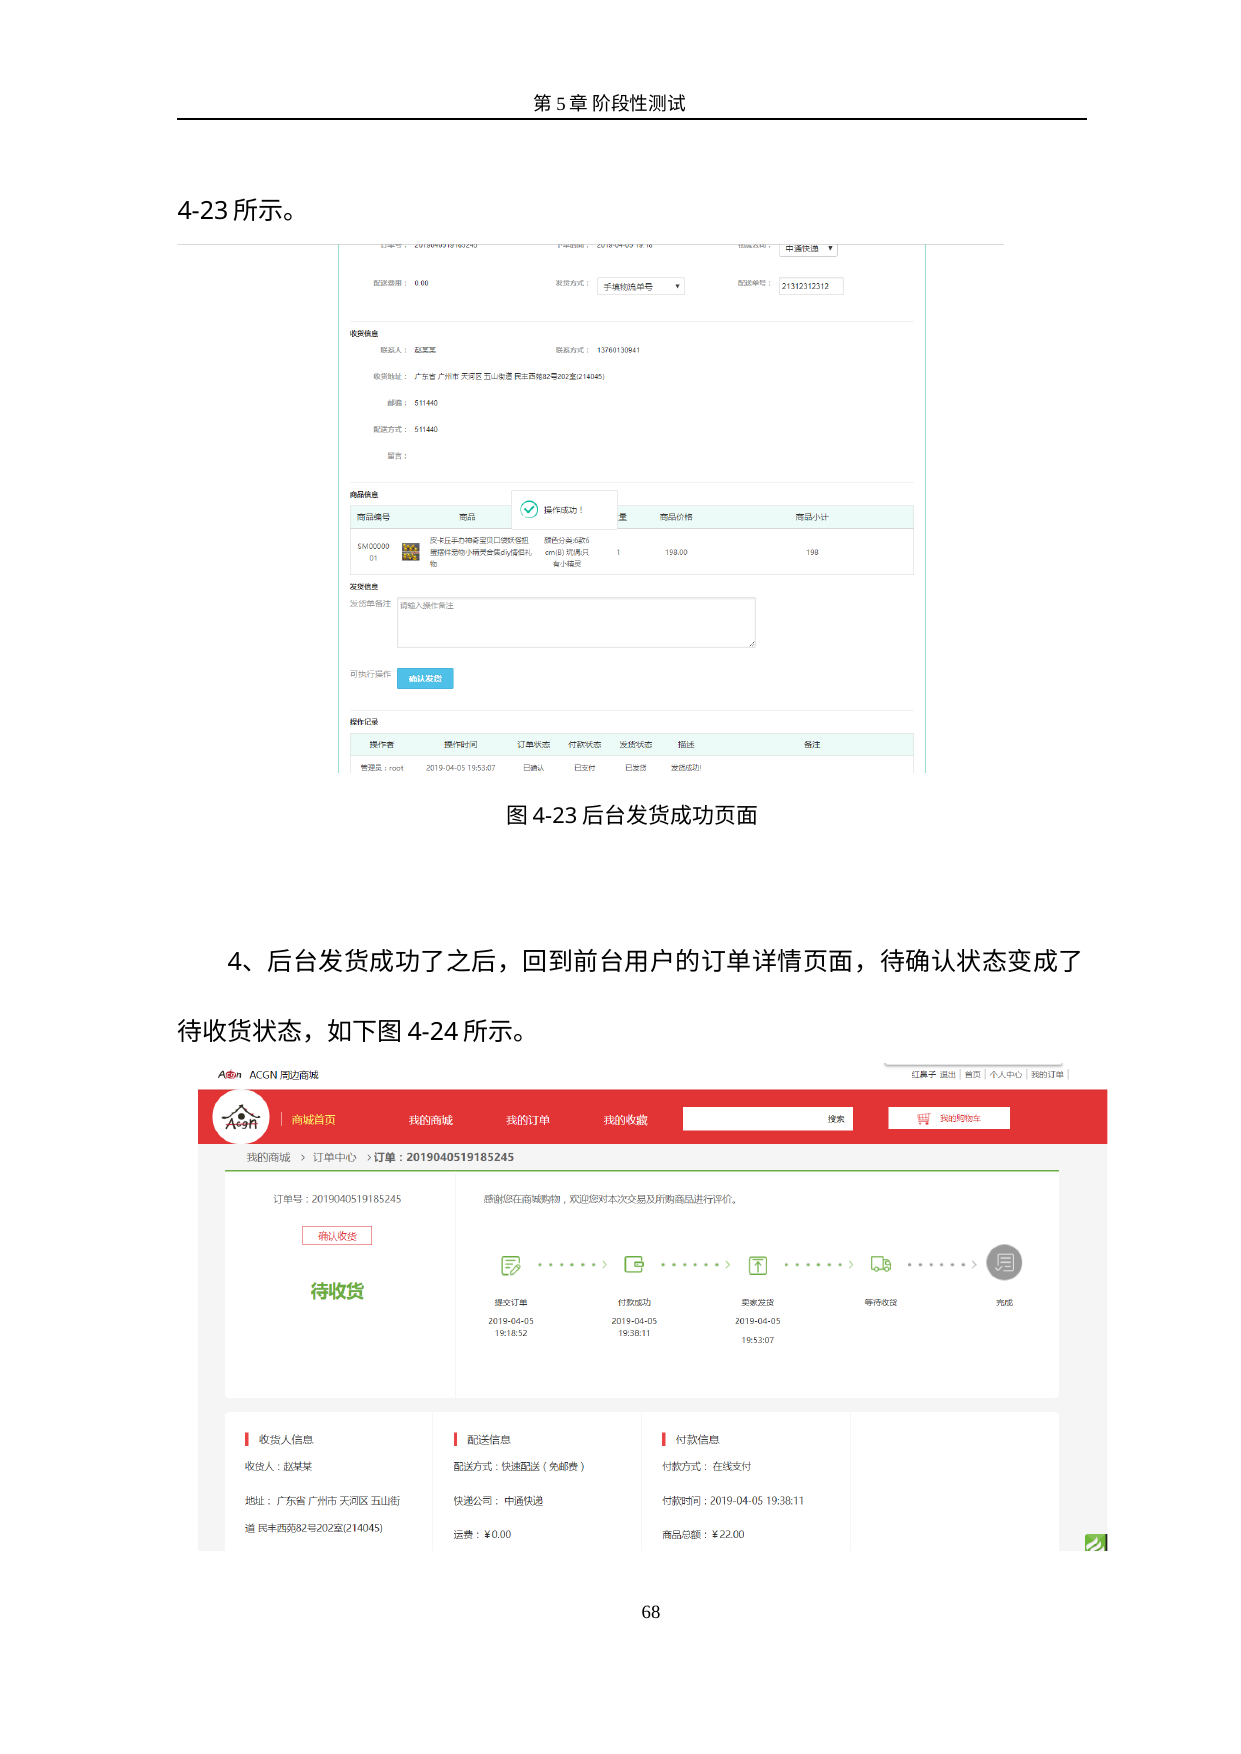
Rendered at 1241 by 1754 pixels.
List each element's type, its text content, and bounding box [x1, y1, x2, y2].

text 4、后台发货成功了之后，回到前台用户的订单详情页面，待确认状态变成了待收货状态，如下图4-24所示。 [177, 925, 1087, 1064]
picture [198, 1063, 1108, 1551]
picture [177, 243, 1005, 773]
text 图4-23 后台发货成功页面 [177, 797, 1087, 831]
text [177, 174, 1087, 243]
